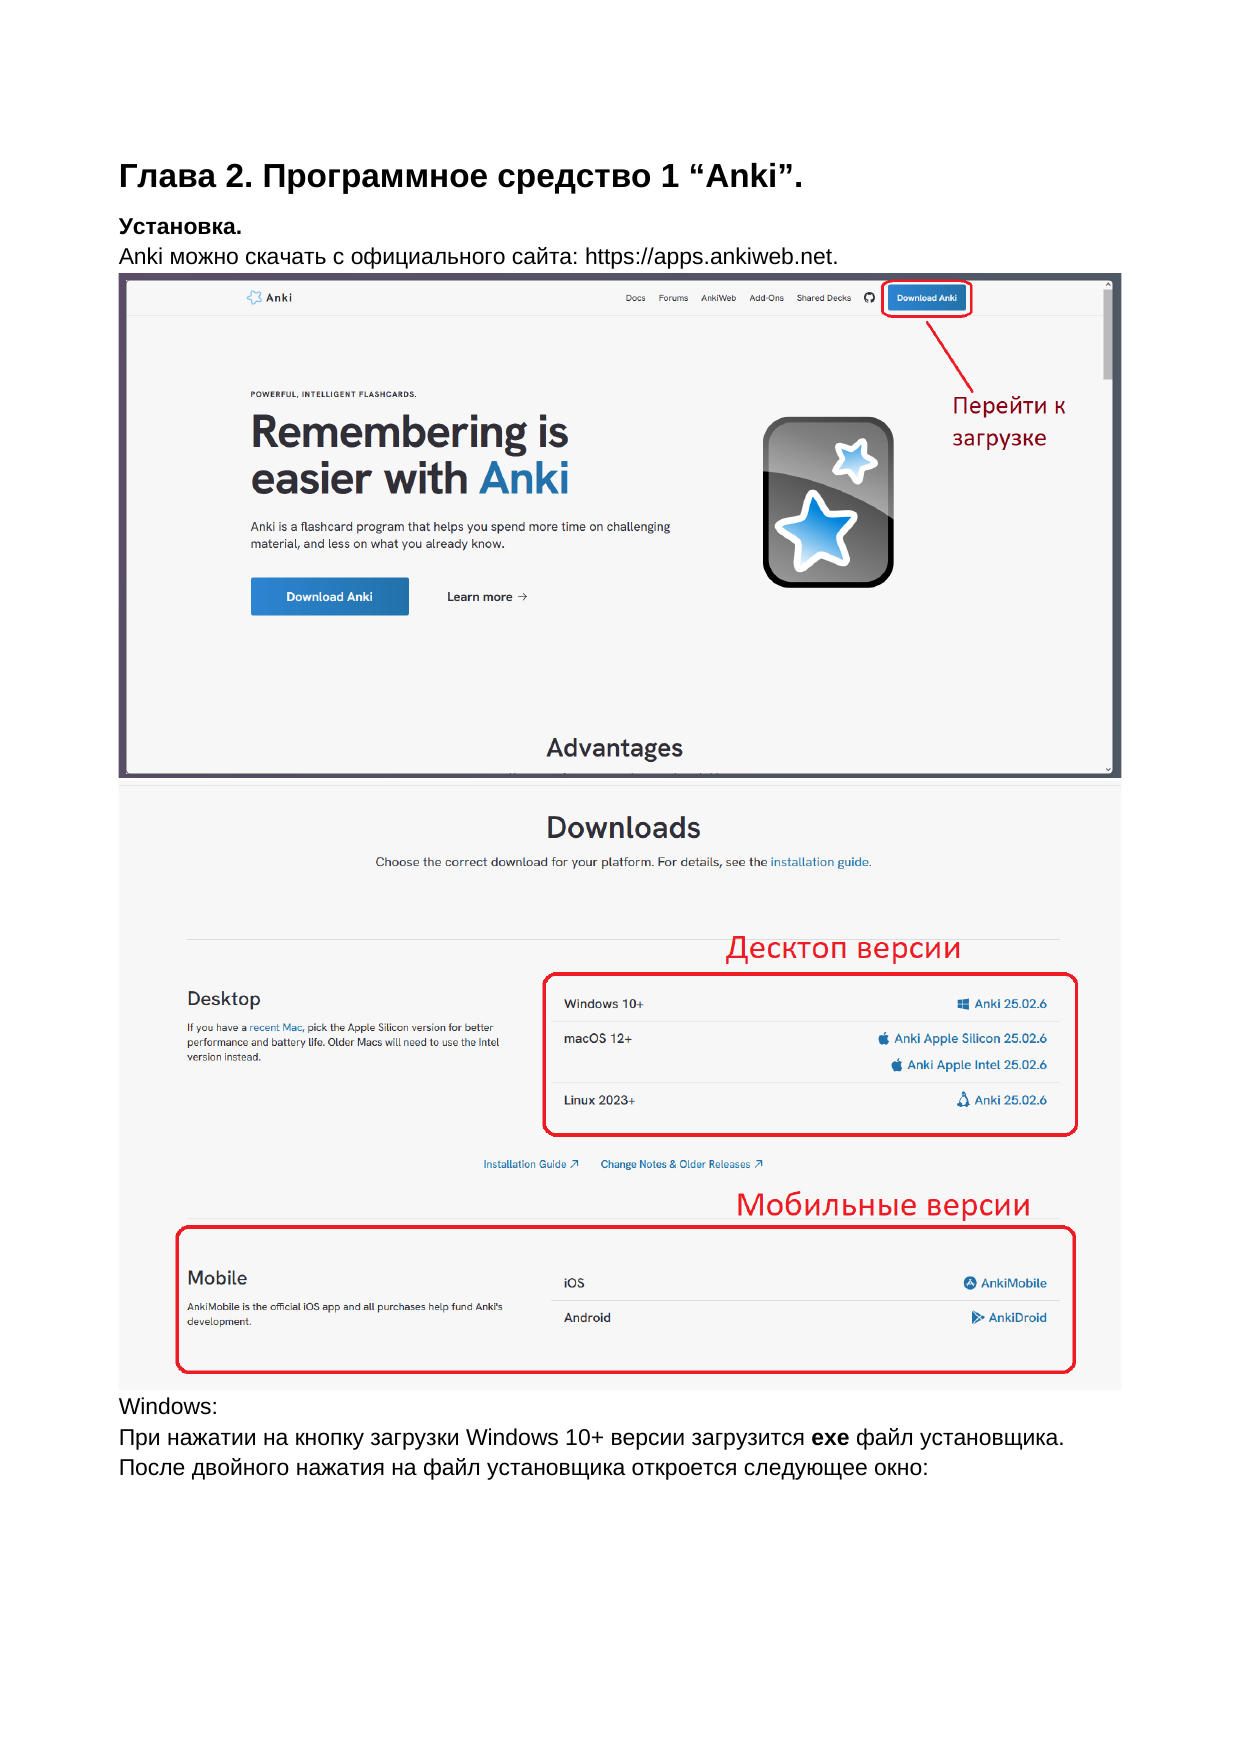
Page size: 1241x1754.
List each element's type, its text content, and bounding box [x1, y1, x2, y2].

subtitle Глава 2. Программное средство 1 “Anki”. [118, 156, 1122, 194]
text После двойного нажатия на файл установщика откроется следующее окно: [118, 1454, 1122, 1480]
text При нажатии на кнопку загрузки Windows 10+ версии загрузится exe файл установщика. [118, 1423, 1122, 1450]
text Установка. [118, 213, 1122, 239]
picture [118, 273, 1122, 778]
text Windows: [118, 1393, 1122, 1419]
picture [118, 781, 1122, 1390]
text Anki можно скачать с официального сайта: https://apps.ankiweb.net. [118, 243, 1122, 269]
